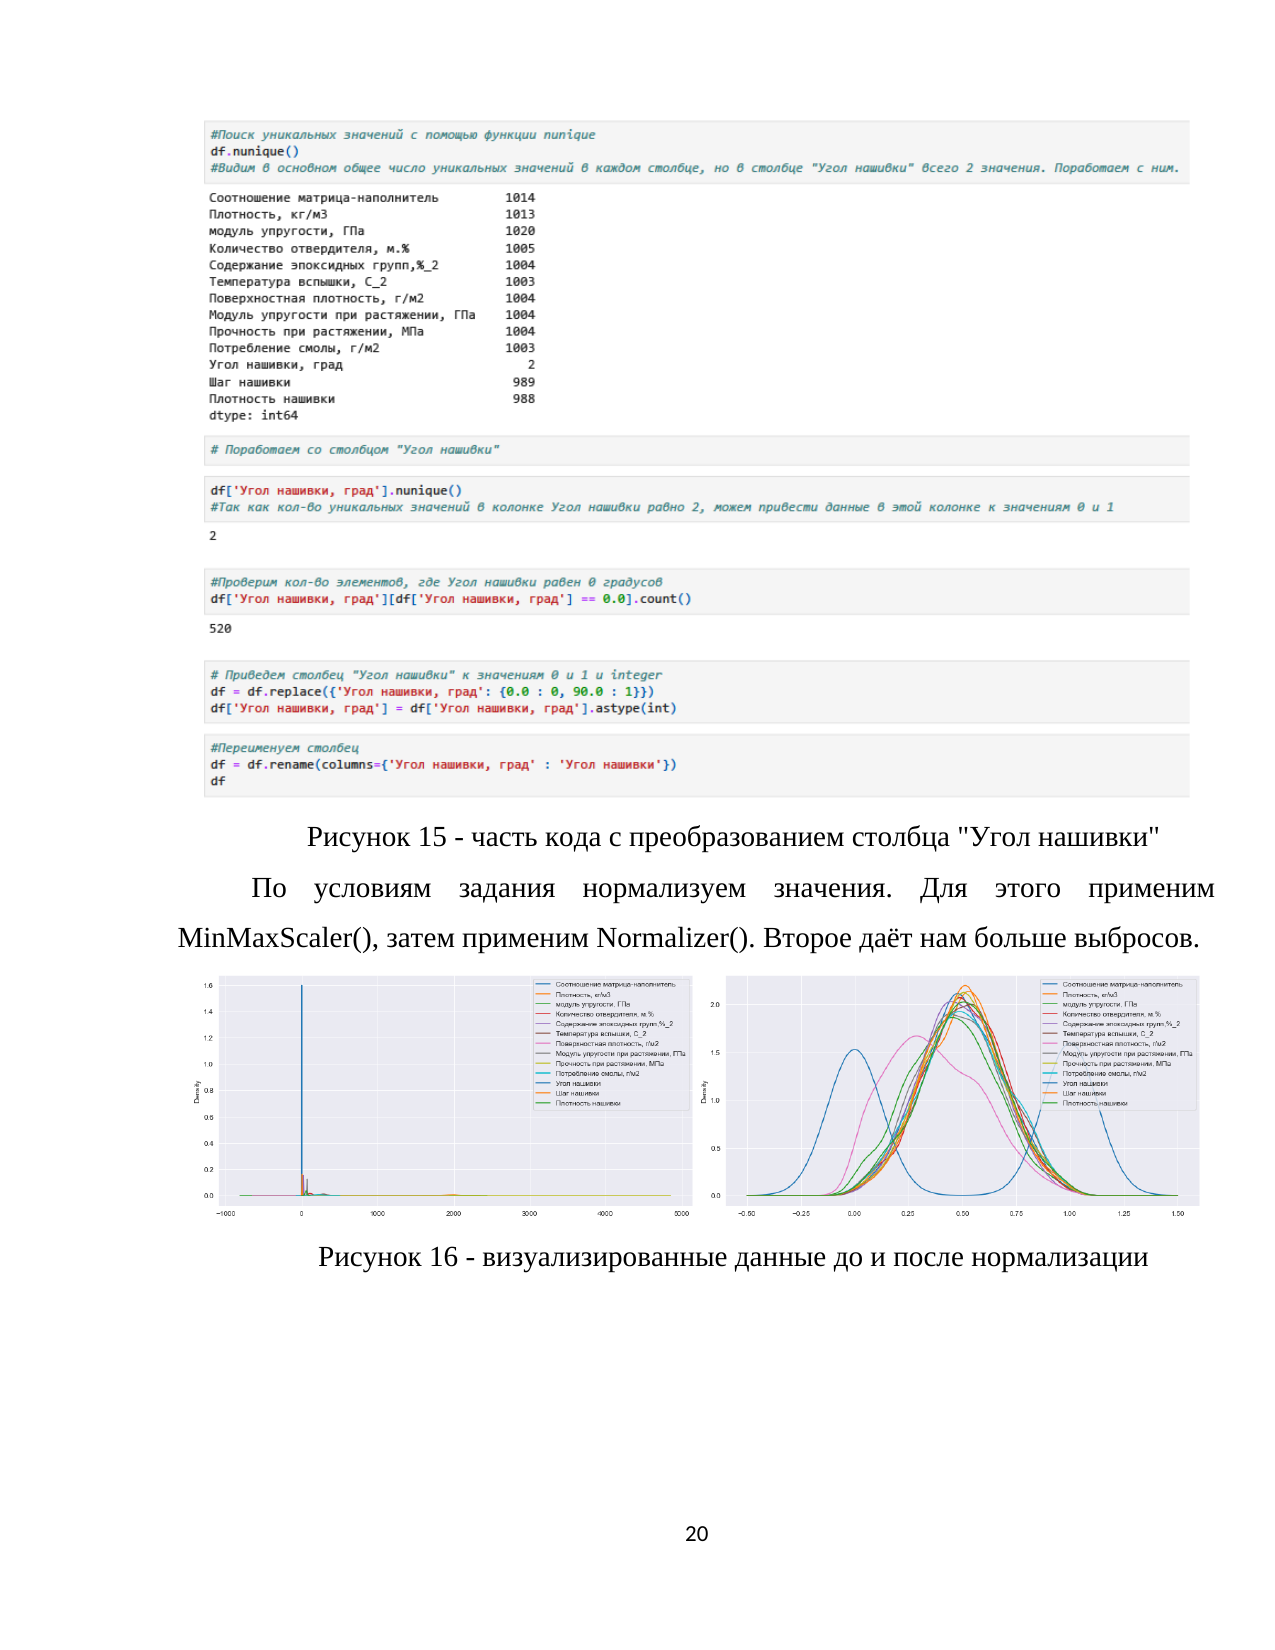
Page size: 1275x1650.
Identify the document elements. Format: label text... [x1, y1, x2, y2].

picture [189, 970, 1204, 1222]
text По условиям задания нормализуем значения. Для этого применим MinMaxScaler(), затем применим Normalizer(). Второе даёт нам больше выбросов. [177, 870, 1216, 954]
picture [203, 118, 1190, 803]
text Рисунок 16 - визуализированные данные до и после нормализации [177, 1239, 1216, 1272]
text Рисунок 15 - часть кода с преобразованием столбца "Угол нашивки" [177, 819, 1216, 853]
